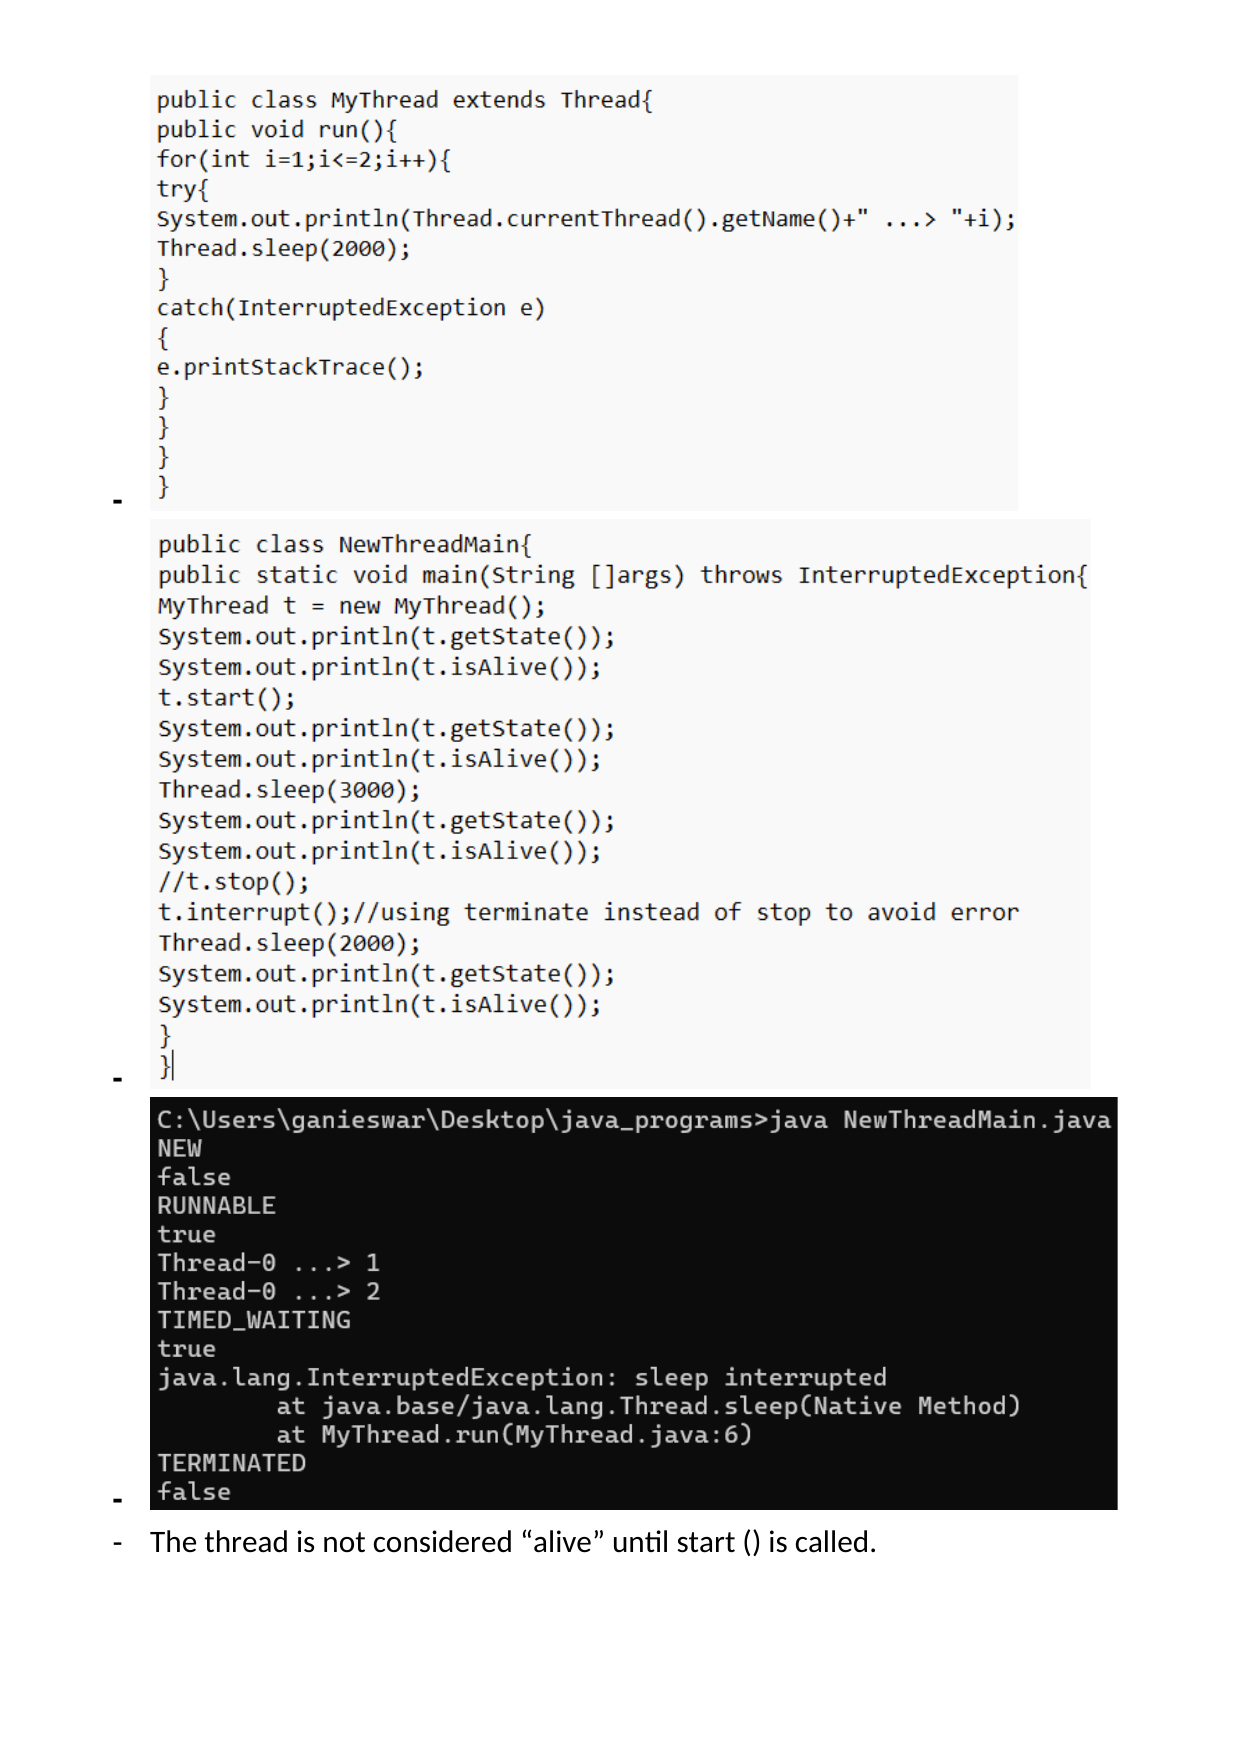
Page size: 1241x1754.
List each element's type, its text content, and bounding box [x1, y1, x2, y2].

list The thread is not considered “alive” until start () is called. [112, 1519, 1165, 1561]
picture [150, 75, 1019, 511]
picture [150, 519, 1091, 1089]
picture [150, 1097, 1118, 1510]
